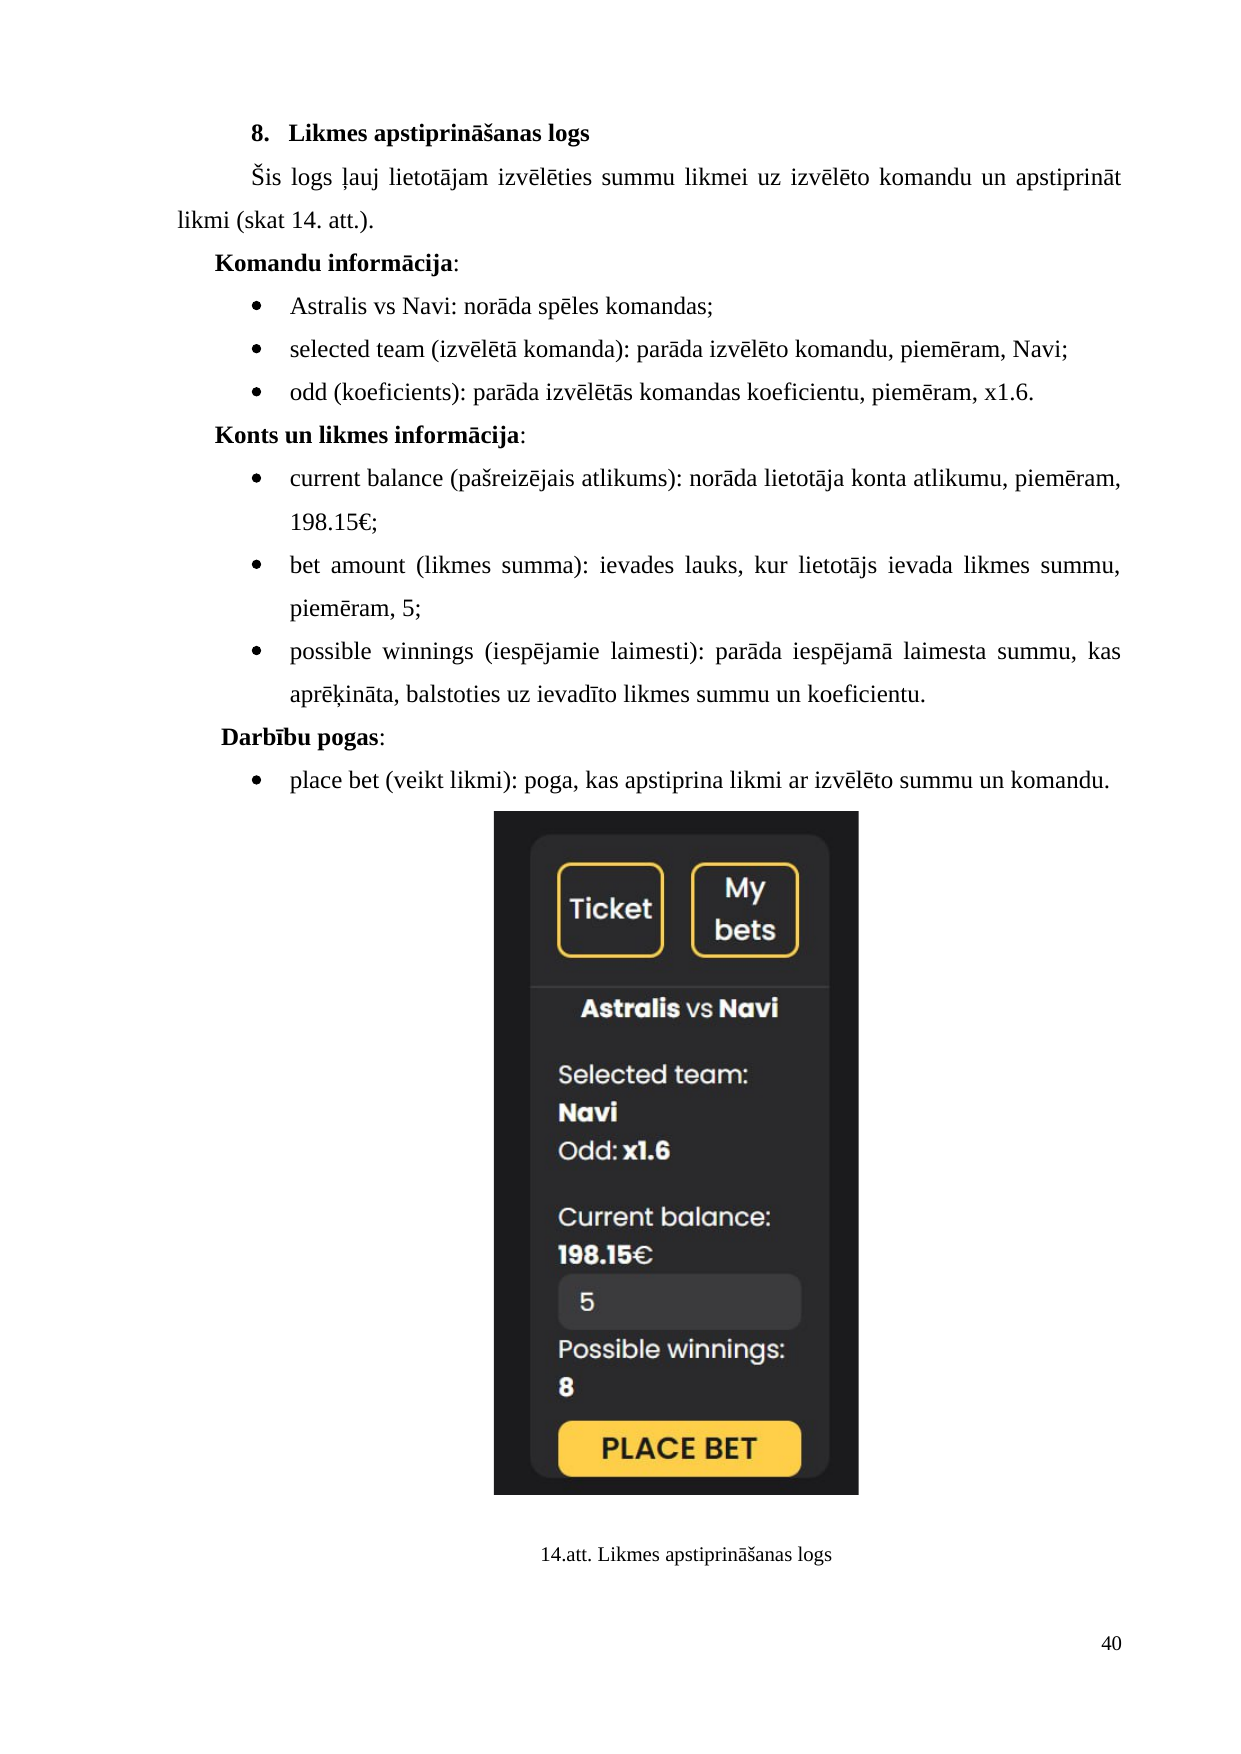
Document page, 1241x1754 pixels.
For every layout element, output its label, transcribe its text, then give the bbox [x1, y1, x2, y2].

text 14.att. Likmes apstiprināšanas logs [177, 1542, 1122, 1566]
list bet amount (likmes summa): ievades lauks, kur lietotājs ievada likmes summu, piemēram, 5; [252, 550, 1122, 622]
list place bet (veikt likmi): poga, kas apstiprina likmi ar izvēlēto summu un komandu. [252, 765, 1122, 794]
list current balance (pašreizējais atlikums): norāda lietotāja konta atlikumu, piemēram, 198.15€; [252, 463, 1122, 535]
list odd (koeficients): parāda izvēlētās komandas koeficientu, piemēram, x1.6. [252, 377, 1122, 406]
text Komandu informācija: [177, 248, 1122, 277]
text Konts un likmes informācija: [177, 420, 1122, 449]
list selected team (izvēlētā komanda): parāda izvēlēto komandu, piemēram, Navi; [252, 334, 1122, 363]
picture [492, 811, 858, 1493]
text Darbību pogas: [177, 722, 1122, 751]
list Astralis vs Navi: norāda spēles komandas; [252, 291, 1122, 320]
list possible winnings (iespējamie laimesti): parāda iespējamā laimesta summu, kas aprēķināta, balstoties uz ievadīto likmes summu un koeficientu. [252, 636, 1122, 708]
text Šis logs ļauj lietotājam izvēlēties summu likmei uz izvēlēto komandu un apstiprināt likmi (skat 14. att.). [177, 162, 1122, 233]
list Likmes apstiprināšanas logs [251, 118, 1122, 147]
